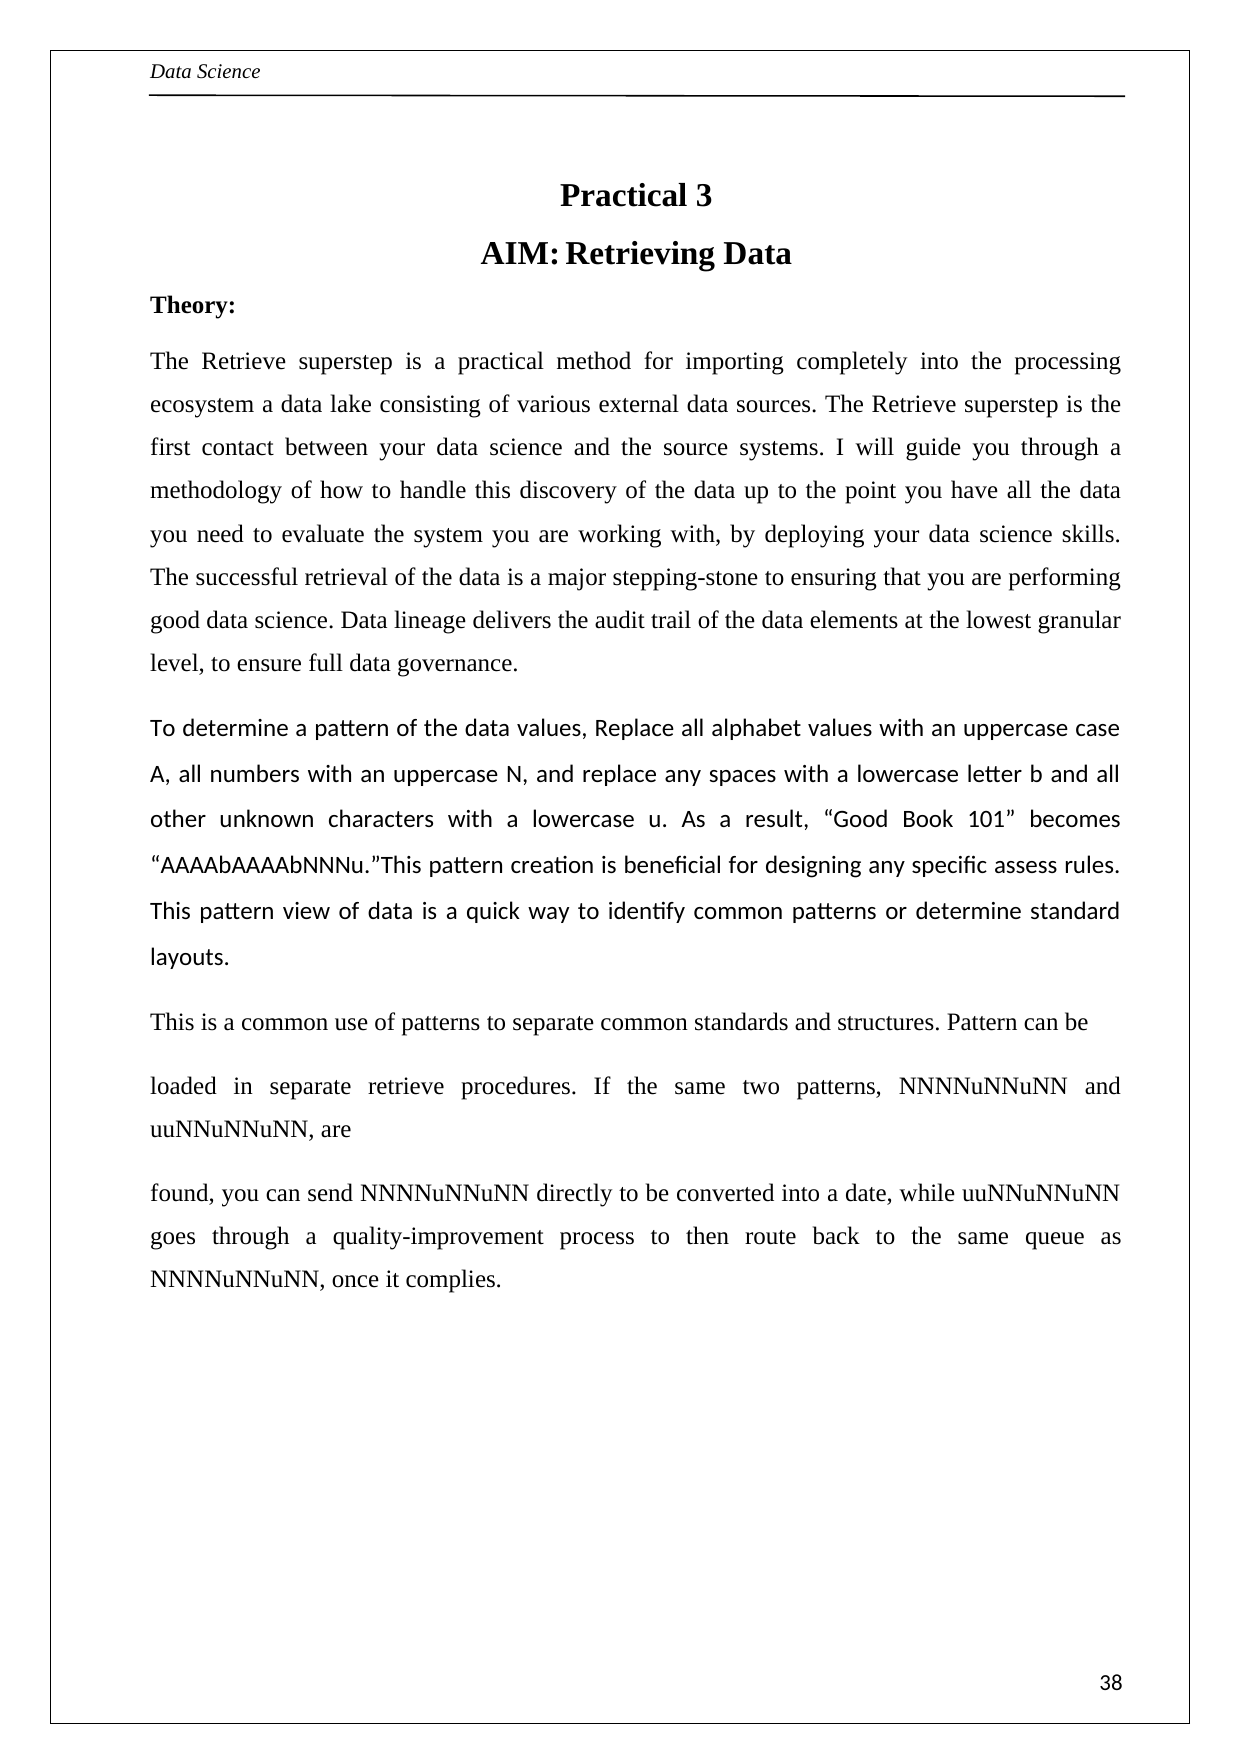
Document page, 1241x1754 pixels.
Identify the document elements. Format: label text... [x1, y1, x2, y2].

text This is a common use of patterns to separate common standards and structures. Pattern can be [150, 1007, 1122, 1036]
text loaded in separate retrieve procedures. If the same two patterns, NNNNuNNuNN and uuNNuNNuNN, are [150, 1071, 1122, 1143]
text Practical 3 [150, 176, 1122, 214]
text Theory: [150, 291, 1122, 319]
text The Retrieve superstep is a practical method for importing completely into the processing ecosystem a data lake consisting of various external data sources. The Retrieve superstep is the first contact between your data science and the source systems. I will guide you through a methodology of how to handle this discovery of the data up to the point you have all the data you need to evaluate the system you are working with, by deploying your data science skills. The successful retrieval of the data is a major stepping-stone to ensuring that you are performing good data science. Data lineage delivers the audit trail of the data elements at the lowest granular level, to ensure full data governance. [150, 346, 1122, 677]
text AIM: Retrieving Data [150, 233, 1122, 271]
text found, you can send NNNNuNNuNN directly to be converted into a date, while uuNNuNNuNN goes through a quality-improvement process to then route back to the same queue as NNNNuNNuNN, once it complies. [150, 1178, 1122, 1293]
text To determine a pattern of the data values, Replace all alphabet values with an uppercase case A, all numbers with an uppercase N, and replace any spaces with a lowercase letter b and all other unknown characters with a lowercase u. As a result, “Good Book 101” becomes “AAAAbAAAAbNNNu.”This pattern creation is beneficial for designing any specific assess rules. This pattern view of data is a quick way to identify common patterns or determine standard layouts. [150, 712, 1122, 971]
